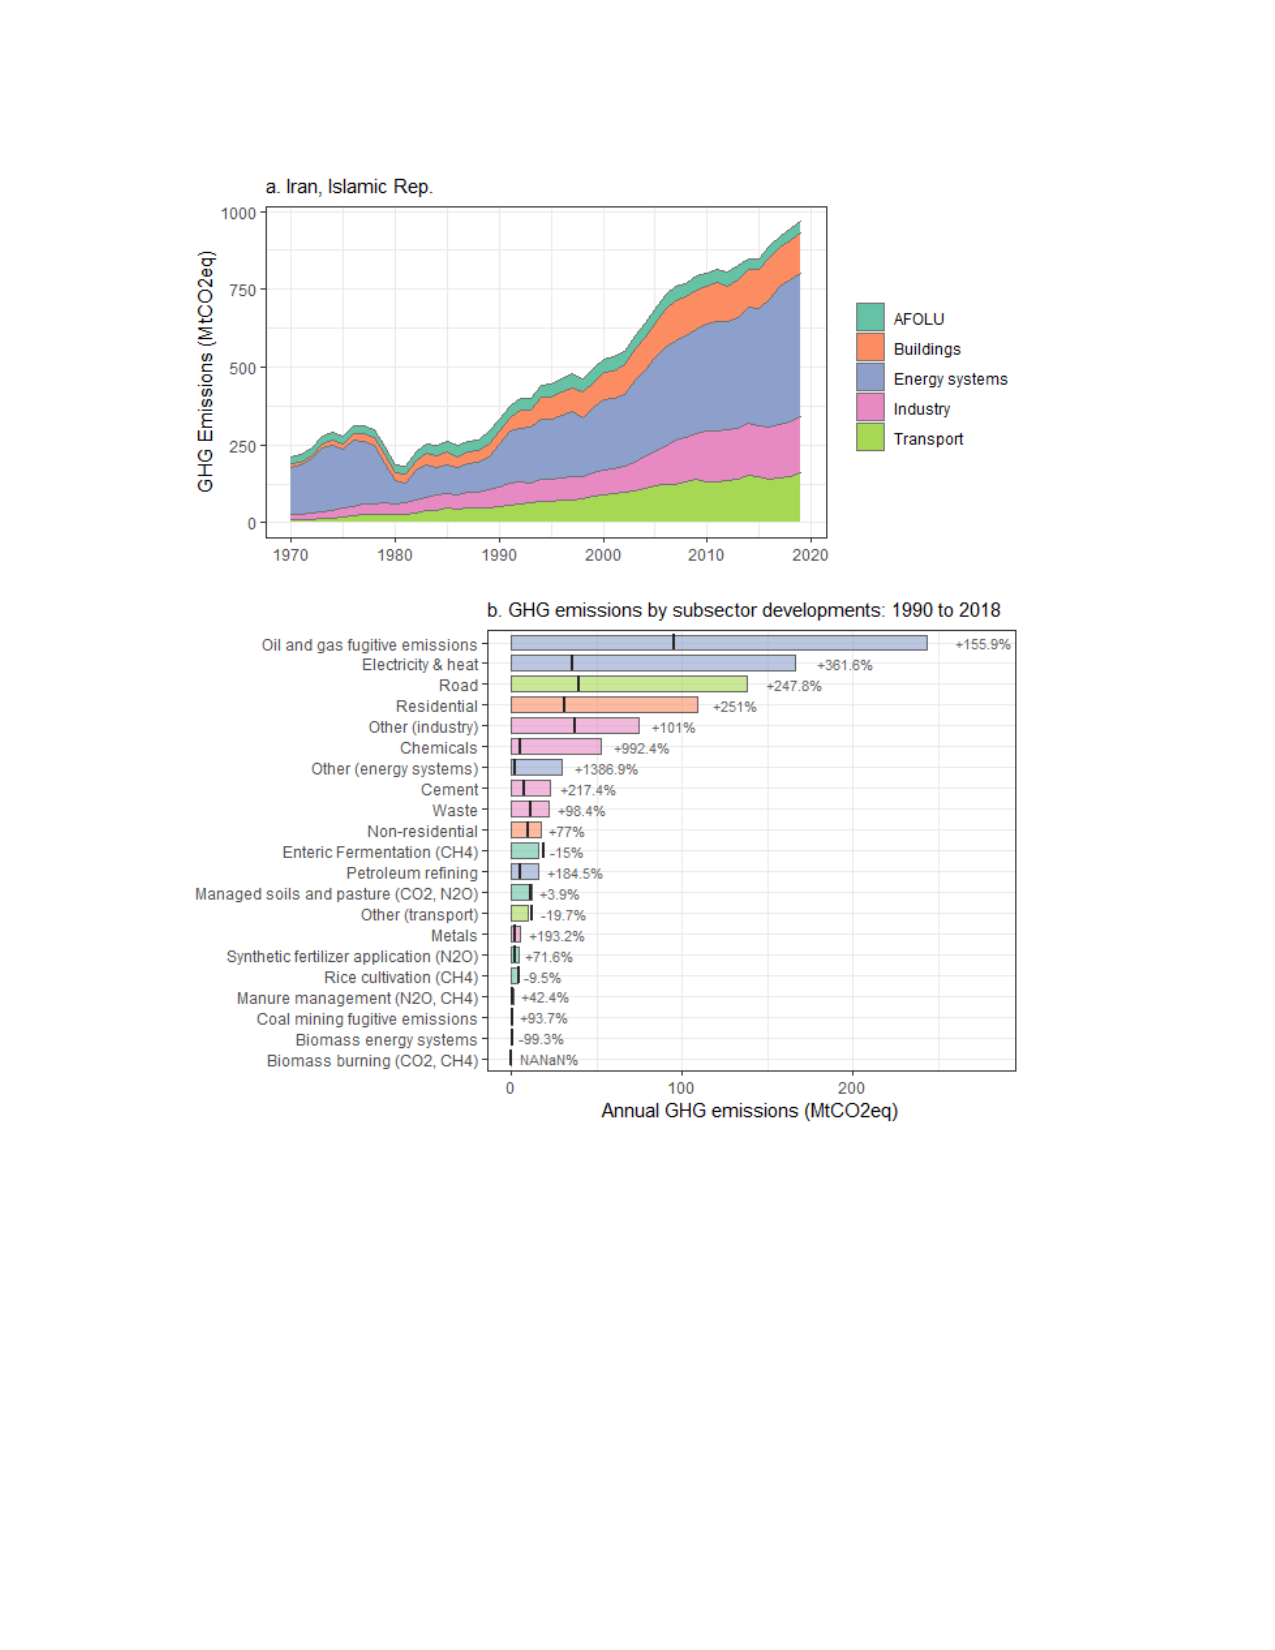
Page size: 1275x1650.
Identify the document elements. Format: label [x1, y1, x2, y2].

picture [168, 150, 1044, 1150]
